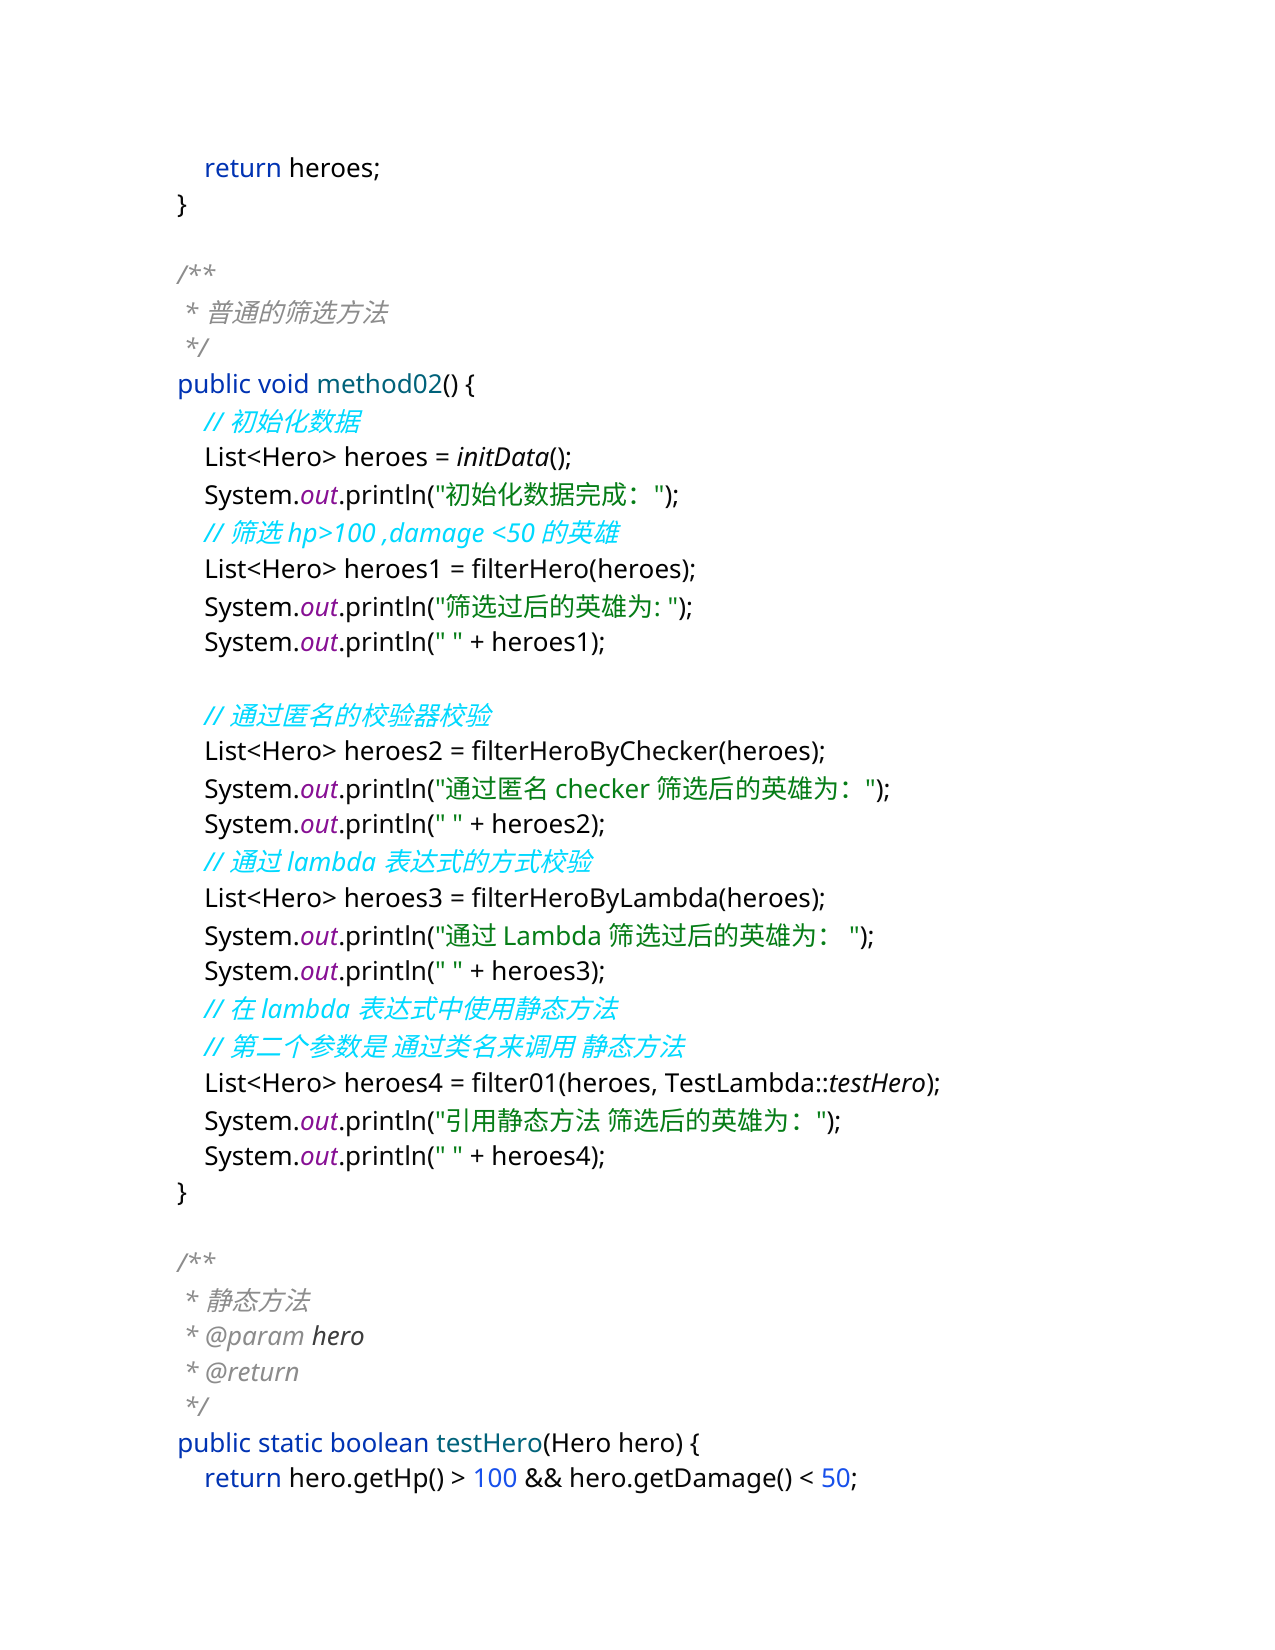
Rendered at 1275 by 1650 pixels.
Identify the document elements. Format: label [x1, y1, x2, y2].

text [150, 150, 1125, 1495]
